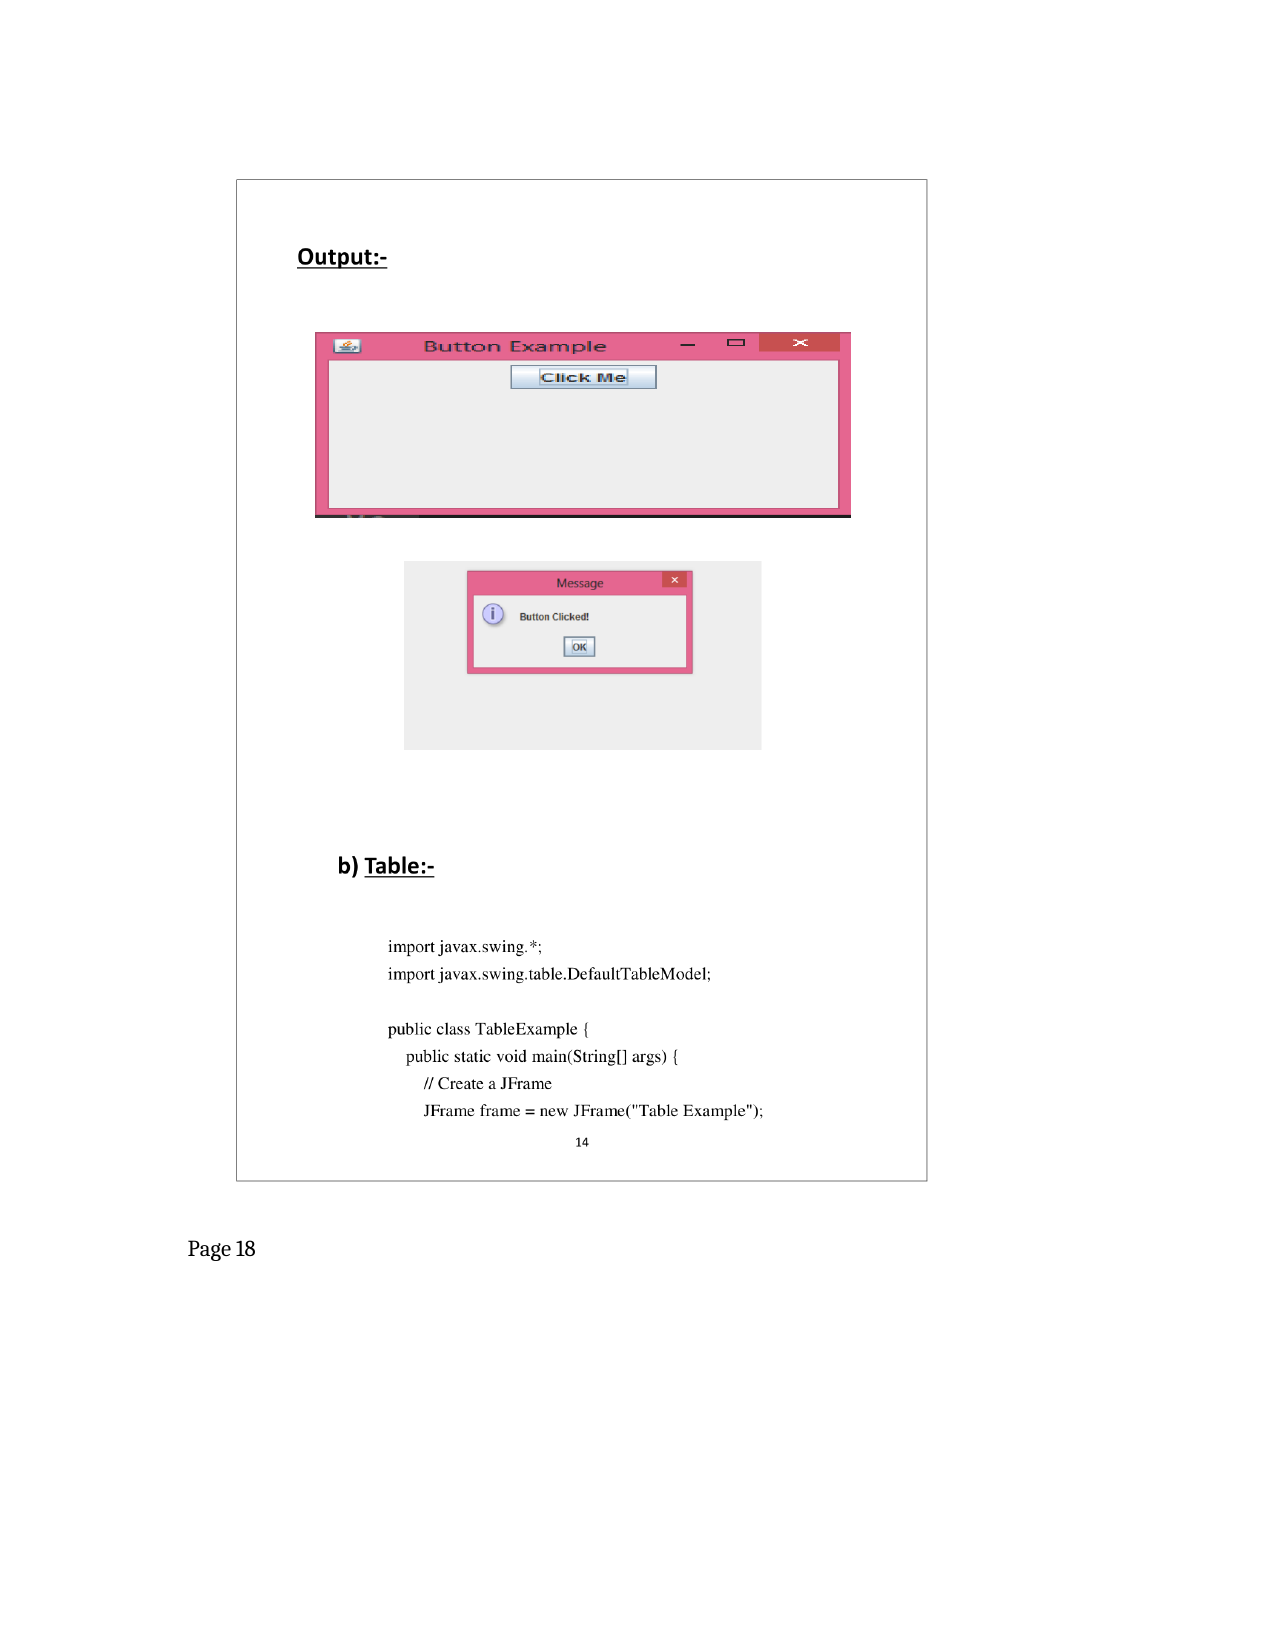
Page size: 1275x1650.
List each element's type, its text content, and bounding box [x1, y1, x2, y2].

text Page 18 [187, 1236, 1087, 1262]
picture [206, 150, 957, 1211]
